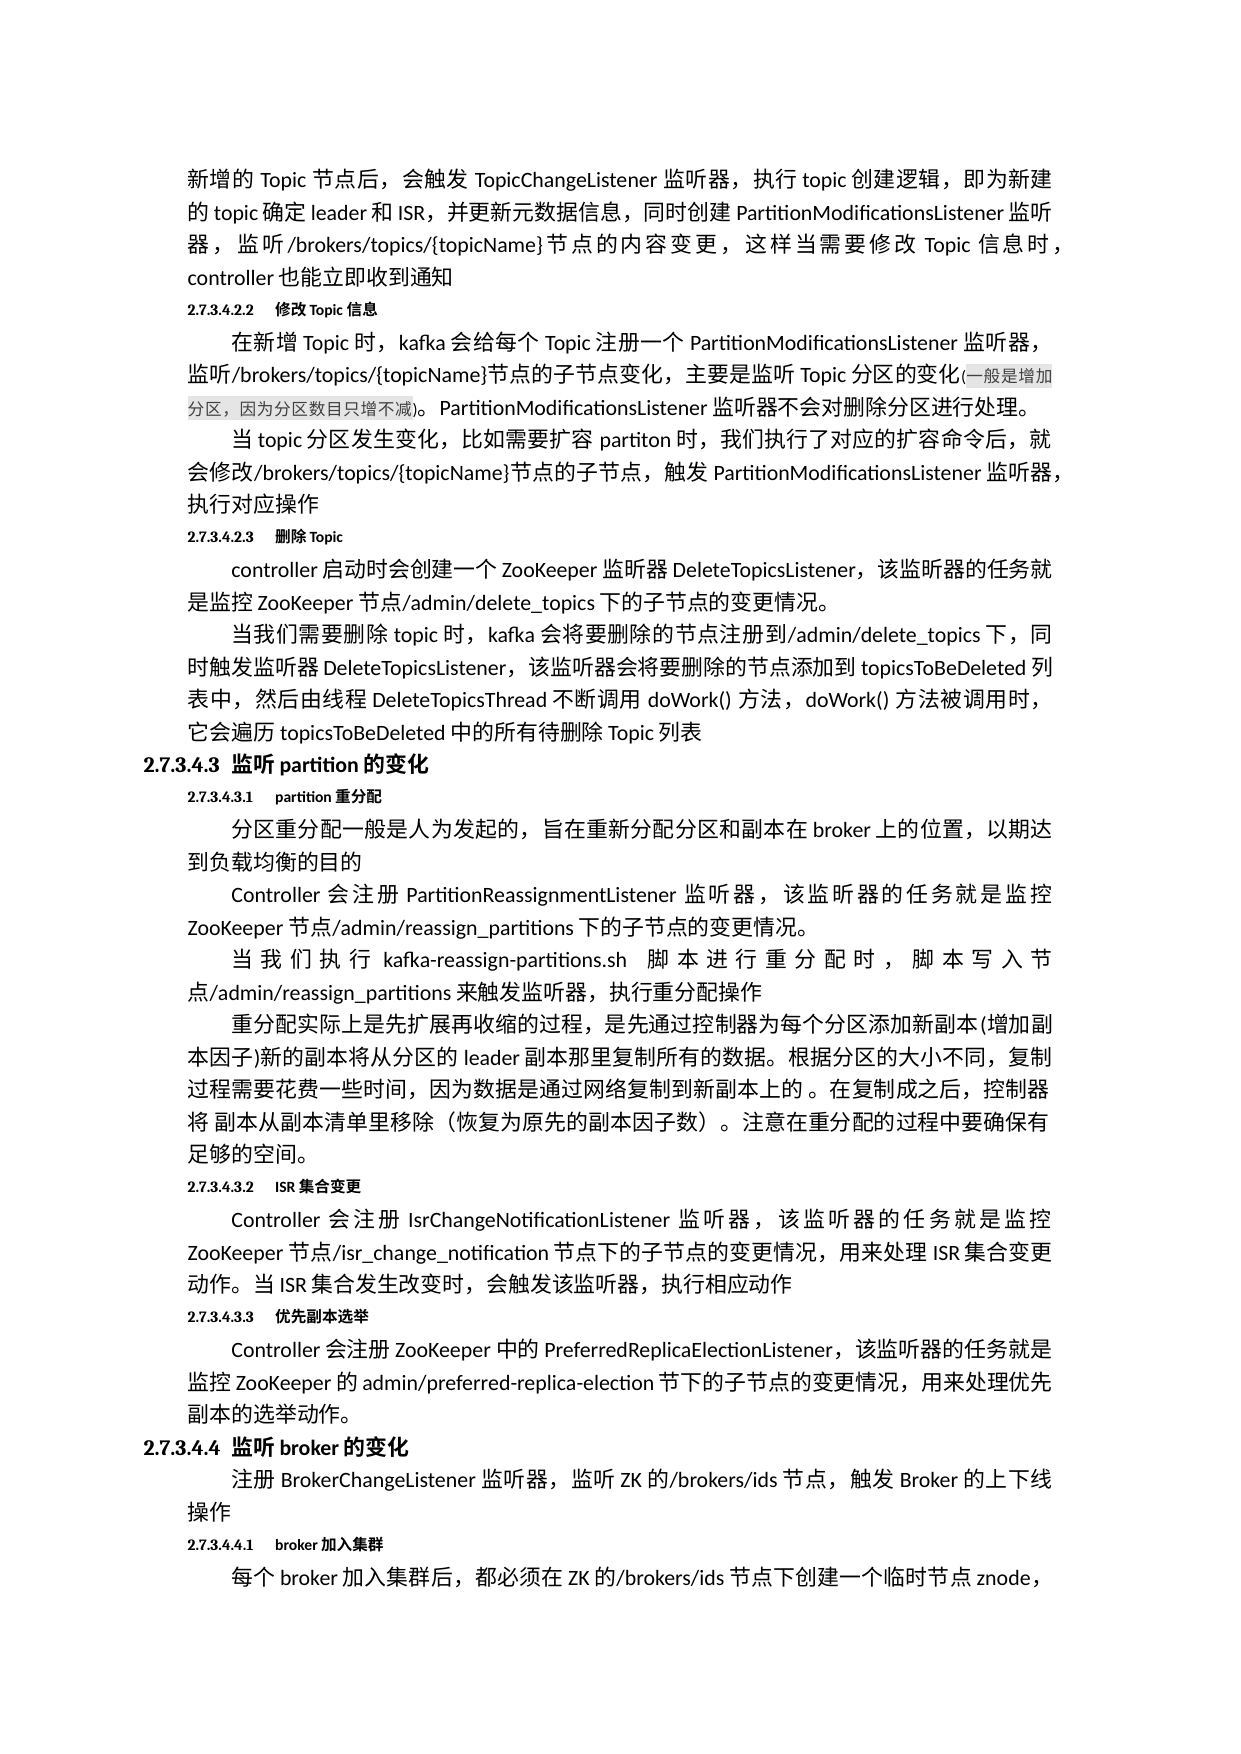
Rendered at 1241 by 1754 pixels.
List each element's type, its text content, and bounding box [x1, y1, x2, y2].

text 修改Topic 信息 [187, 292, 1053, 324]
text Controller会注册IsrChangeNotificationListener监听器，该监听器的任务就是监控ZooKeeper 节点/isr_change_notification节点下的子节点的变更情况，用来处理ISR集合变更动作。当ISR集合发生改变时，会触发该监听器，执行相应动作 [187, 1202, 1053, 1299]
text 重分配实际上是先扩展再收缩的过程，是先通过控制器为每个分区添加新副本(增加副本因子)新的副本将从分区的 leader副本那里复制所有的数据。根据分区的大小不同，复制过程需要花费一些时间，因为数据是通过网络复制到新副本上的 。在复制成之后，控制器将 副本从副本清单里移除（恢复为原先的副本因子数）。注意在重分配的过程中要确保有足够的空间。 [187, 1007, 1053, 1169]
text 删除Topic [187, 519, 1053, 552]
text 注册BrokerChangeListener监听器，监听ZK的/brokers/ids节点，触发Broker的上下线操作 [187, 1462, 1053, 1527]
text partition重分配 [187, 779, 1053, 812]
text 分区重分配一般是人为发起的，旨在重新分配分区和副本在broker上的位置，以期达到负载均衡的目的 [187, 812, 1053, 877]
text 监听partition的变化 [143, 747, 1053, 779]
text broker加入集群 [187, 1527, 1053, 1559]
text controller启动时会创建一个ZooKeeper 监昕器DeleteTopicsListener，该监昕器的任务就是监控ZooKeeper 节点/admin/delete_topics下的子节点的变更情况。 [187, 552, 1053, 617]
text Controller会注册PartitionReassignmentListener监听器，该监昕器的任务就是监控ZooKeeper 节点/admin/reassign_partitions下的子节点的变更情况。 [187, 877, 1053, 942]
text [187, 162, 1053, 292]
text 在新增Topic时，kafka会给每个Topic注册一个PartitionModificationsListener监听器，监听/brokers/topics/{topicName}节点的子节点变化，主要是监听Topic分区的变化(一般是增加分区，因为分区数目只增不减)。PartitionModificationsListener监听器不会对删除分区进行处理。 [187, 324, 1053, 422]
text 监听broker的变化 [143, 1429, 1053, 1462]
text 当我们执行kafka-reassign-partitions.sh 脚本进行重分配时，脚本写入节点/admin/reassign_partitions来触发监听器，执行重分配操作 [187, 942, 1053, 1007]
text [187, 1559, 1053, 1592]
text 当我们需要删除topic时，kafka会将要删除的节点注册到/admin/delete_topics下，同时触发监听器DeleteTopicsListener，该监听器会将要删除的节点添加到topicsToBeDeleted列表中，然后由线程DeleteTopicsThread不断调用 doWork() 方法，doWork() 方法被调用时，它会遍历 topicsToBeDeleted 中的所有待删除Topic列表 [187, 617, 1053, 747]
text ISR集合变更 [187, 1169, 1053, 1202]
text 当topic分区发生变化，比如需要扩容partiton时，我们执行了对应的扩容命令后，就会修改/brokers/topics/{topicName}节点的子节点，触发PartitionModificationsListener监听器，执行对应操作 [187, 422, 1053, 519]
text Controller会注册ZooKeeper 中的PreferredReplicaElectionListener，该监听器的任务就是监控ZooKeeper的admin/preferred-replica-election节下的子节点的变更情况，用来处理优先副本的选举动作。 [187, 1332, 1053, 1429]
text 优先副本选举 [187, 1299, 1053, 1332]
